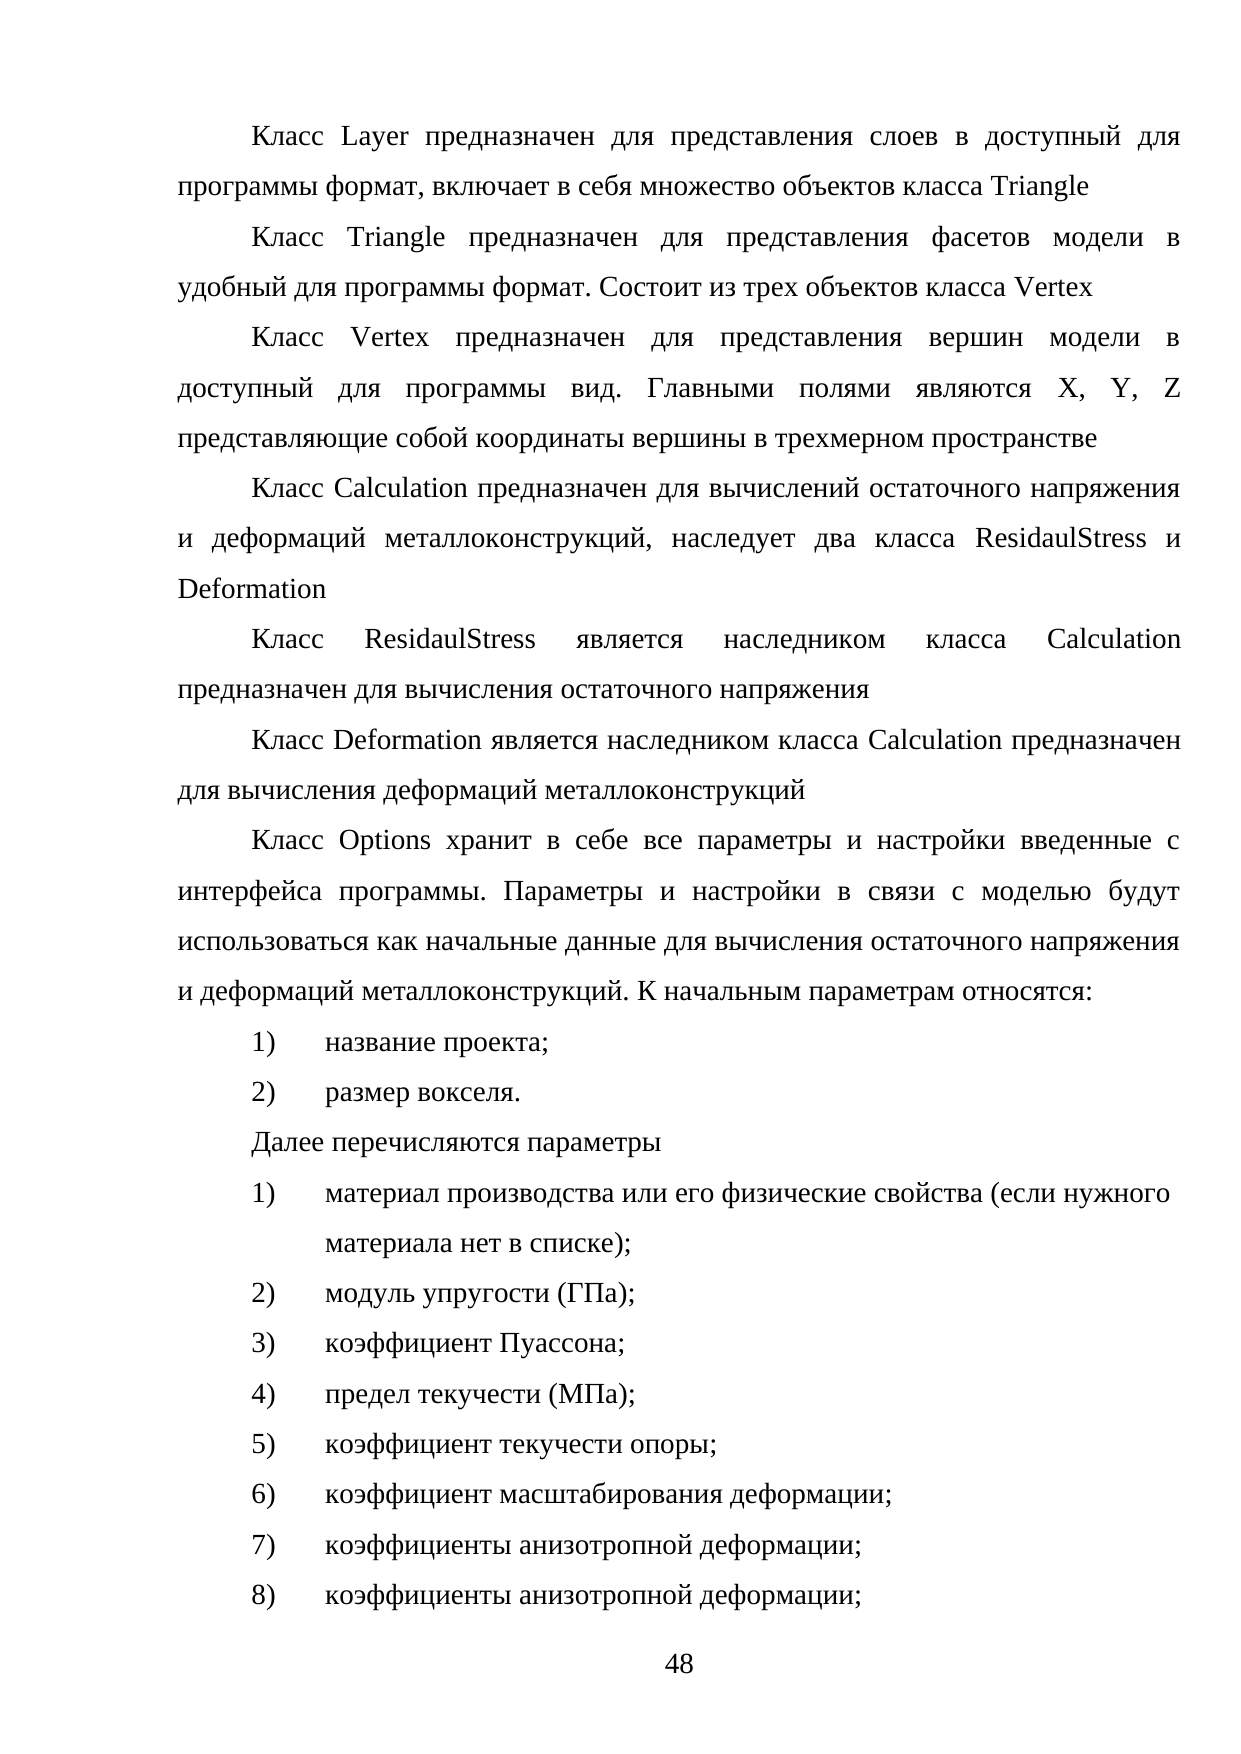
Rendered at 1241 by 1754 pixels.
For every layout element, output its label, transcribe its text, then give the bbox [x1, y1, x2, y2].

list размер вокселя. [251, 1074, 1181, 1108]
list коэффициенты анизотропной деформации; [251, 1577, 1181, 1611]
list предел текучести (МПа); [251, 1376, 1181, 1409]
list коэффициенты анизотропной деформации; [251, 1527, 1181, 1560]
list коэффициент Пуассона; [251, 1326, 1181, 1359]
text Далее перечисляются параметры [177, 1124, 1181, 1158]
text Класс Layer предназначен для представления слоев в доступный для программы формат, включает в себя множество объектов класса Triangle [177, 118, 1181, 202]
text Класс Vertex предназначен для представления вершин модели в доступный для программы вид. Главными полями являются X, Y, Z представляющие собой координаты вершины в трехмерном пространстве [177, 319, 1181, 453]
text Класс ResidaulStress является наследником класса Calculation предназначен для вычисления остаточного напряжения [177, 621, 1181, 705]
list название проекта; [251, 1024, 1181, 1057]
text Класс Triangle предназначен для представления фасетов модели в удобный для программы формат. Состоит из трех объектов класса Vertex [177, 219, 1181, 303]
list коэффициент масштабирования деформации; [251, 1477, 1181, 1510]
text Класс Calculation предназначен для вычислений остаточного напряжения и деформаций металлоконструкций, наследует два класса ResidaulStress и Deformation [177, 470, 1181, 604]
list материал производства или его физические свойства (если нужного материала нет в списке); [251, 1175, 1181, 1258]
text Класс Options хранит в себе все параметры и настройки введенные с интерфейса программы. Параметры и настройки в связи с моделью будут использоваться как начальные данные для вычисления остаточного напряжения и деформаций металлоконструкций. К начальным параметрам относятся: [177, 822, 1181, 1007]
list модуль упругости (ГПа); [251, 1275, 1181, 1309]
text Класс Deformation является наследником класса Calculation предназначен для вычисления деформаций металлоконструкций [177, 722, 1181, 806]
list коэффициент текучести опоры; [251, 1426, 1181, 1460]
